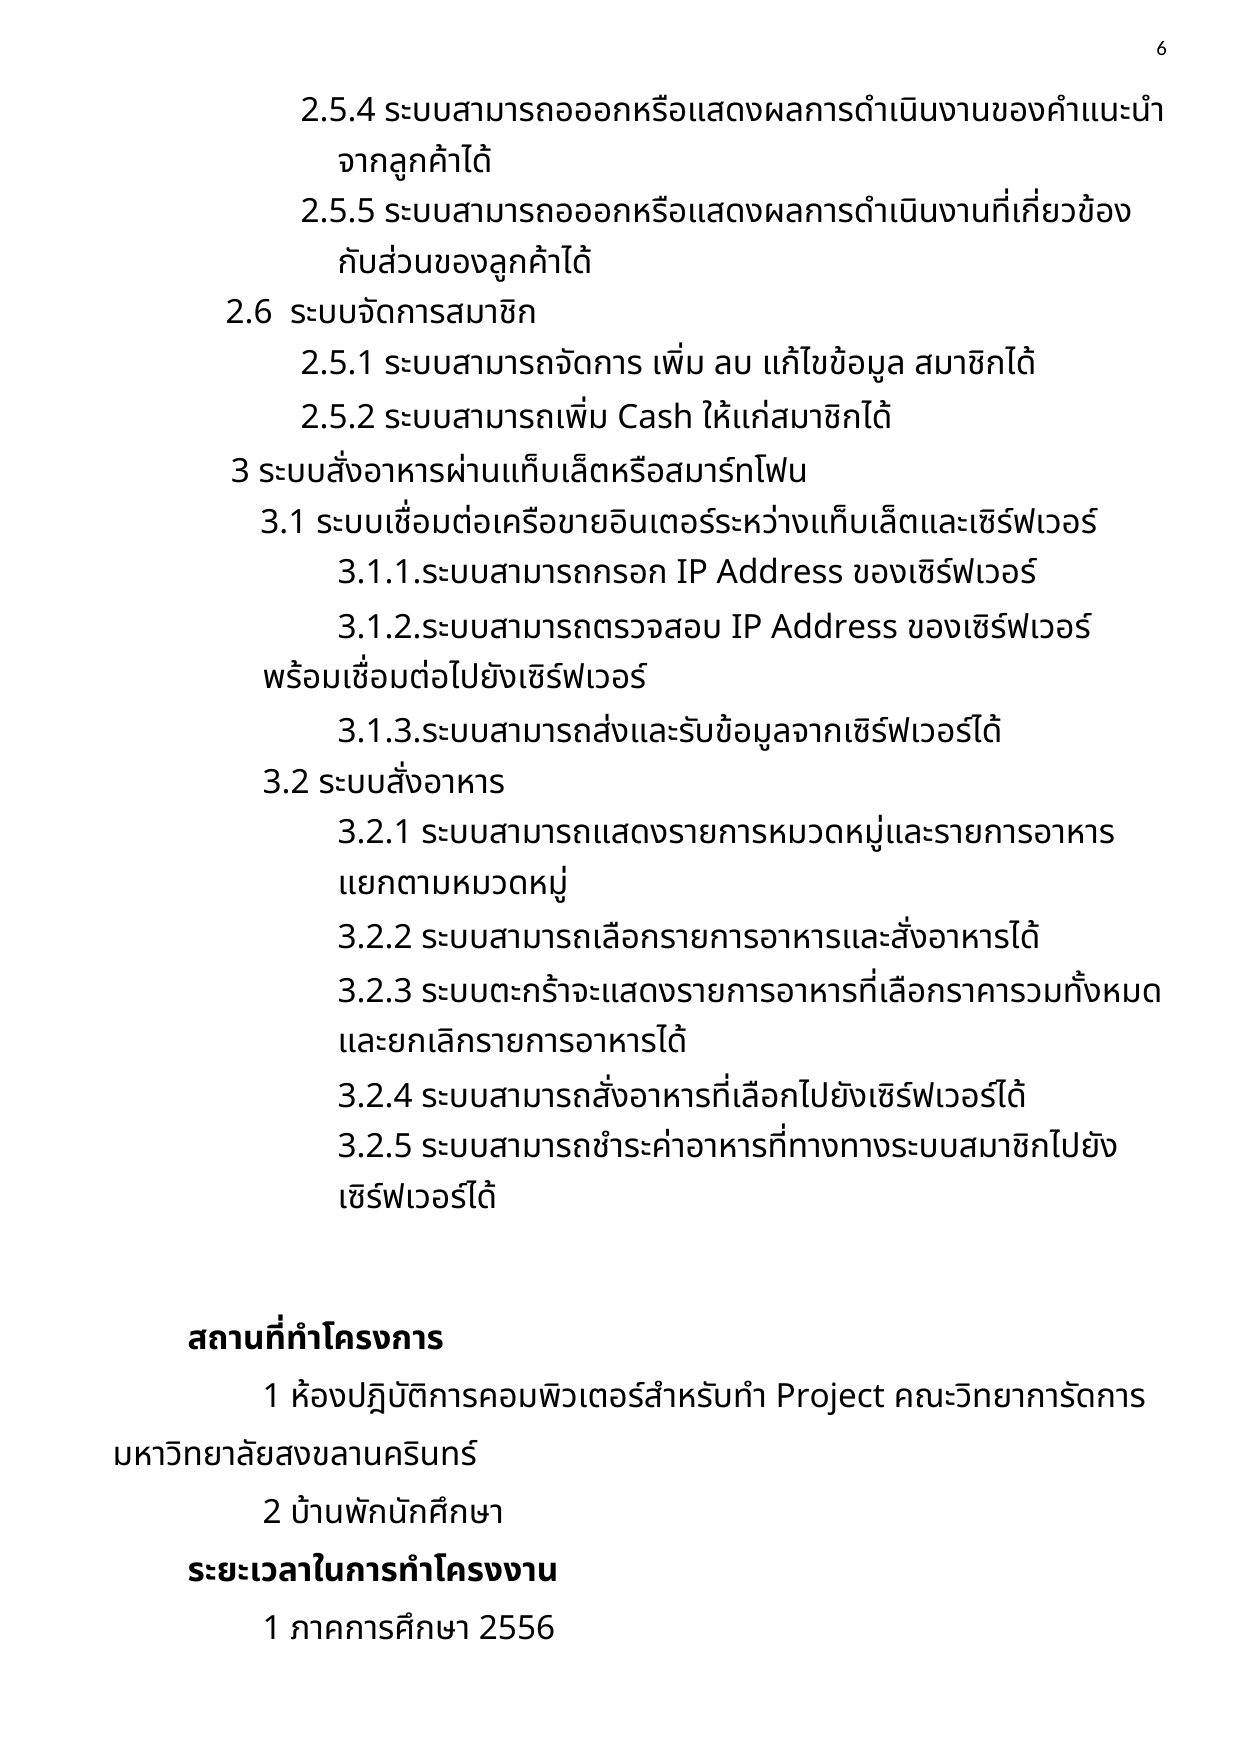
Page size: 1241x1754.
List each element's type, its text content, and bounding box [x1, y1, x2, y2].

list 1 ภาคการศึกษา 2556 [112, 1604, 1167, 1654]
text 2.6 ระบบจัดการสมาชิก [225, 288, 1167, 339]
text 3.1 ระบบเชื่อมต่อเครือขายอินเตอร์ระหว่างแท็บเล็ตและเซิร์ฟเวอร์ [260, 498, 1167, 548]
text 3.1.1.ระบบสามารถกรอก IP Address ของเซิร์ฟเวอร์ [337, 548, 1167, 599]
text 2.5.2 ระบบสามารถเพิ่ม Cash ให้แก่สมาชิกได้ [300, 393, 1167, 444]
text 2.5.4 ระบบสามารถอออกหรือแสดงผลการดำเนินงานของคำแนะนำจากลูกค้าได้ [300, 86, 1167, 187]
text 3.1.2.ระบบสามารถตรวจสอบ IP Address ของเซิร์ฟเวอร์ พร้อมเชื่อมต่อไปยังเซิร์ฟเวอร์ [262, 602, 1167, 703]
list 2 บ้านพักนักศึกษา [187, 1488, 1167, 1538]
text 2.5.1 ระบบสามารถจัดการ เพิ่ม ลบ แก้ไขข้อมูล สมาชิกได้ [300, 339, 1167, 389]
text 2.5.5 ระบบสามารถอออกหรือแสดงผลการดำเนินงานที่เกี่ยวข้องกับส่วนของลูกค้าได้ [300, 187, 1167, 288]
text 3 ระบบสั่งอาหารผ่านแท็บเล็ตหรือสมาร์ทโฟน [187, 447, 1167, 498]
text 3.2.1 ระบบสามารถแสดงรายการหมวดหมู่และรายการอาหารแยกตามหมวดหมู่ [337, 808, 1167, 909]
list ระยะเวลาในการทำโครงงาน [112, 1546, 1167, 1596]
text 3.2 ระบบสั่งอาหาร [187, 758, 1167, 808]
list สถานที่ทำโครงการ [112, 1314, 1167, 1364]
text 3.2.4 ระบบสามารถสั่งอาหารที่เลือกไปยังเซิร์ฟเวอร์ได้ [337, 1071, 1167, 1122]
list 1 ห้องปฎิบัติการคอมพิวเตอร์สำหรับทำ Project คณะวิทยาการัดการ มหาวิทยาลัยสงขลานครินทร์ [112, 1372, 1167, 1480]
text 3.1.3.ระบบสามารถส่งและรับข้อมูลจากเซิร์ฟเวอร์ได้ [262, 707, 1167, 758]
text 3.2.5 ระบบสามารถชำระค่าอาหารที่ทางทางระบบสมาชิกไปยังเซิร์ฟเวอร์ได้ [337, 1122, 1167, 1223]
text 3.2.3 ระบบตะกร้าจะแสดงรายการอาหารที่เลือกราคารวมทั้งหมดและยกเลิกรายการอาหารได้ [337, 967, 1167, 1068]
text 3.2.2 ระบบสามารถเลือกรายการอาหารและสั่งอาหารได้ [337, 913, 1167, 963]
